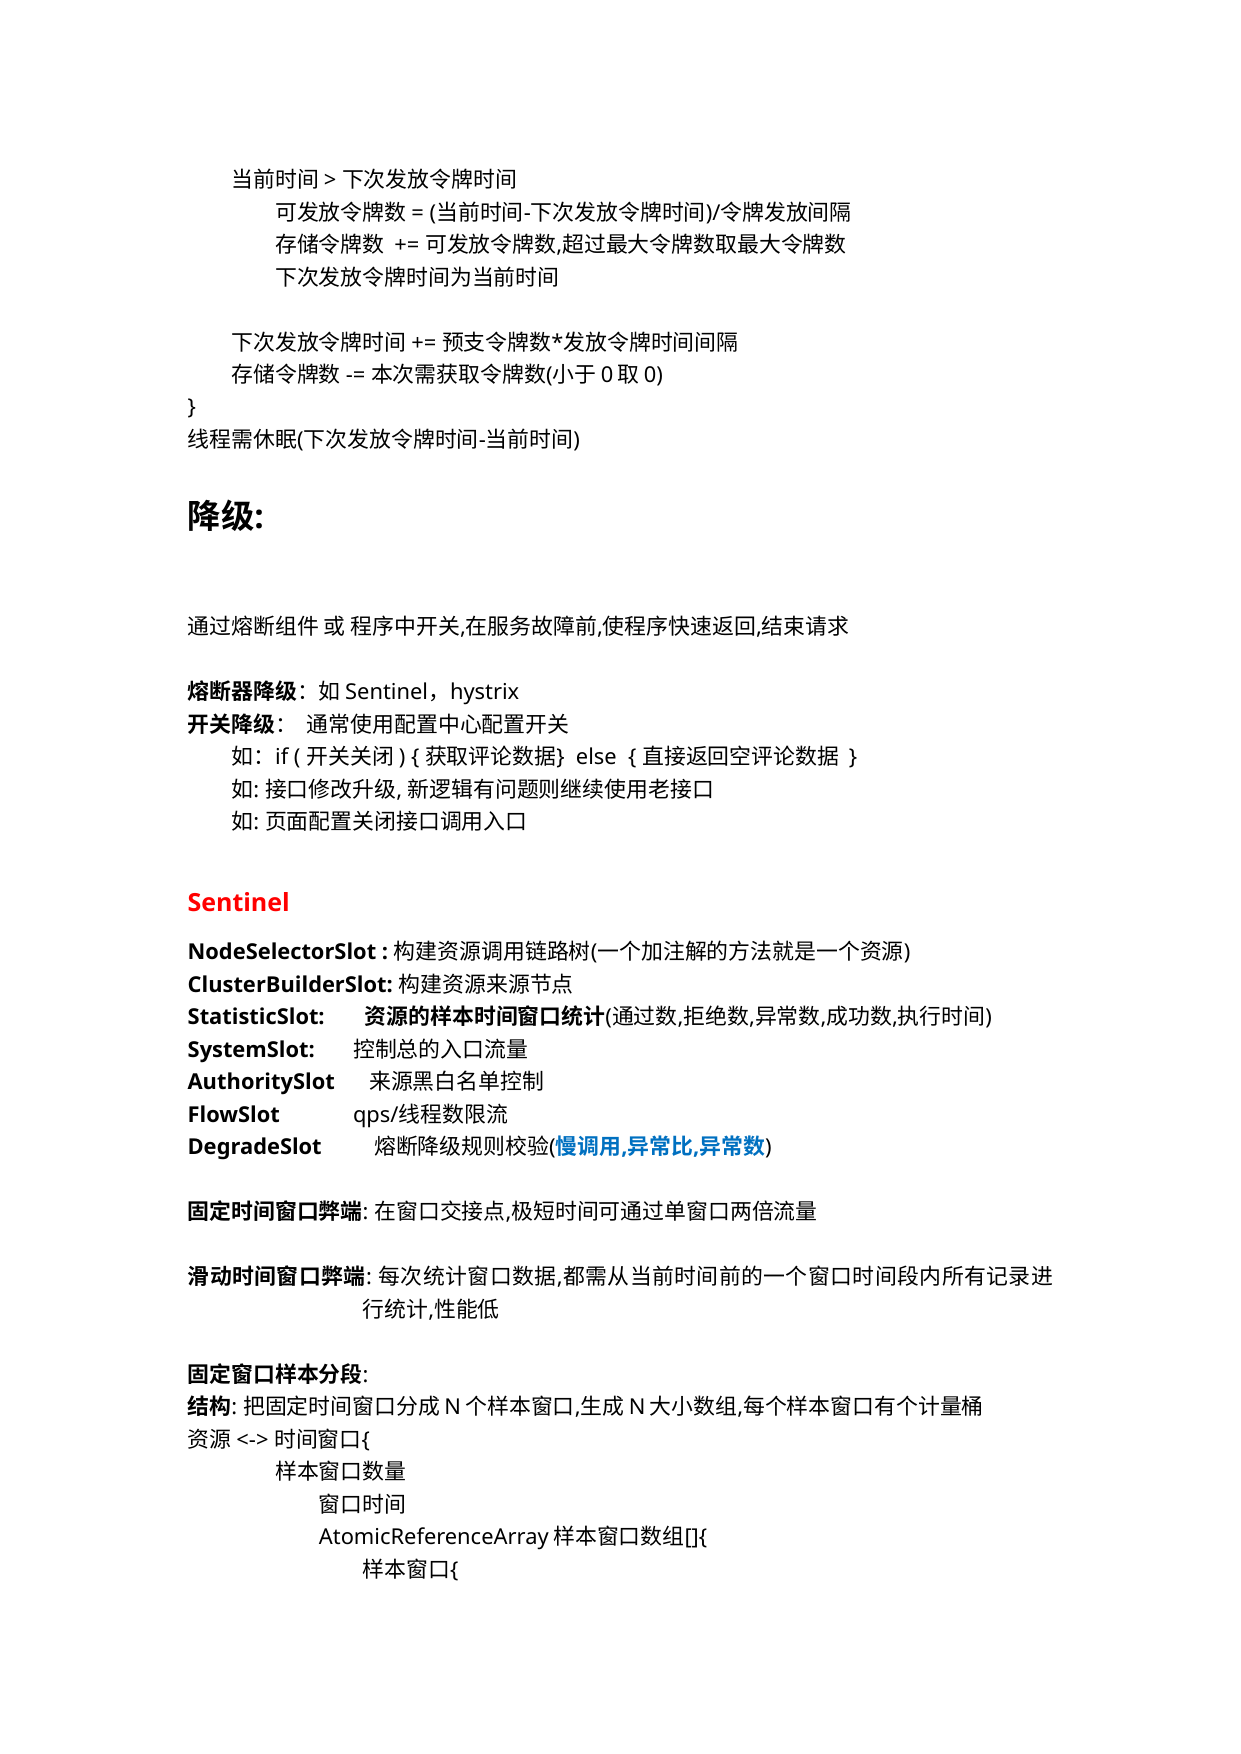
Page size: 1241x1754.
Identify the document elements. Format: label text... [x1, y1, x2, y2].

text 如: 接口修改升级, 新逻辑有问题则继续使用老接口 [187, 771, 1053, 804]
text 如：if ( 开关关闭 ) { 获取评论数据} else { 直接返回空评论数据 } [187, 739, 1053, 771]
subtitle 降级: [187, 482, 1053, 547]
text 开关降级： 通常使用配置中心配置开关 [187, 706, 1053, 739]
text 固定时间窗口弊端: 在窗口交接点,极短时间可通过单窗口两倍流量 [187, 1194, 1053, 1226]
text 如: 页面配置关闭接口调用入口 [187, 804, 1053, 836]
text NodeSelectorSlot : 构建资源调用链路树(一个加注解的方法就是一个资源) [187, 934, 1053, 966]
text DegradeSlot 熔断降级规则校验(慢调用,异常比,异常数) [187, 1129, 1053, 1161]
text 下次发放令牌时间为当前时间 [187, 259, 1053, 292]
text 样本窗口数量 [187, 1454, 1053, 1486]
text AuthoritySlot 来源黑白名单控制 [187, 1064, 1053, 1096]
text 线程需休眠(下次发放令牌时间-当前时间) [187, 422, 1053, 454]
text 可发放令牌数 = (当前时间-下次发放令牌时间)/令牌发放间隔 [187, 194, 1053, 227]
text 窗口时间 [187, 1486, 1053, 1519]
text ClusterBuilderSlot: 构建资源来源节点 [187, 966, 1053, 999]
text 当前时间 > 下次发放令牌时间 [187, 162, 1053, 194]
text Sentinel [187, 869, 1053, 934]
text 样本窗口{ [187, 1551, 1053, 1584]
text AtomicReferenceArray样本窗口数组[]{ [187, 1519, 1053, 1551]
text 滑动时间窗口弊端: 每次统计窗口数据,都需从当前时间前的一个窗口时间段内所有记录进 行统计,性能低 [187, 1259, 1053, 1324]
text 资源 <-> 时间窗口{ [187, 1421, 1053, 1454]
text 熔断器降级：如Sentinel，hystrix [187, 674, 1053, 706]
text } [187, 389, 1053, 422]
text 存储令牌数 -= 本次需获取令牌数(小于0取0) [187, 357, 1053, 389]
text 固定窗口样本分段: [187, 1356, 1053, 1389]
text SystemSlot: 控制总的入口流量 [187, 1031, 1053, 1064]
text 下次发放令牌时间 += 预支令牌数*发放令牌时间间隔 [187, 324, 1053, 357]
text 结构: 把固定时间窗口分成N个样本窗口,生成N大小数组,每个样本窗口有个计量桶 [187, 1389, 1053, 1421]
text 通过熔断组件 或 程序中开关,在服务故障前,使程序快速返回,结束请求 [187, 609, 1053, 641]
text FlowSlot qps/线程数限流 [187, 1096, 1053, 1129]
text 存储令牌数 += 可发放令牌数,超过最大令牌数取最大令牌数 [187, 227, 1053, 259]
text StatisticSlot: 资源的样本时间窗口统计(通过数,拒绝数,异常数,成功数,执行时间) [187, 999, 1053, 1031]
